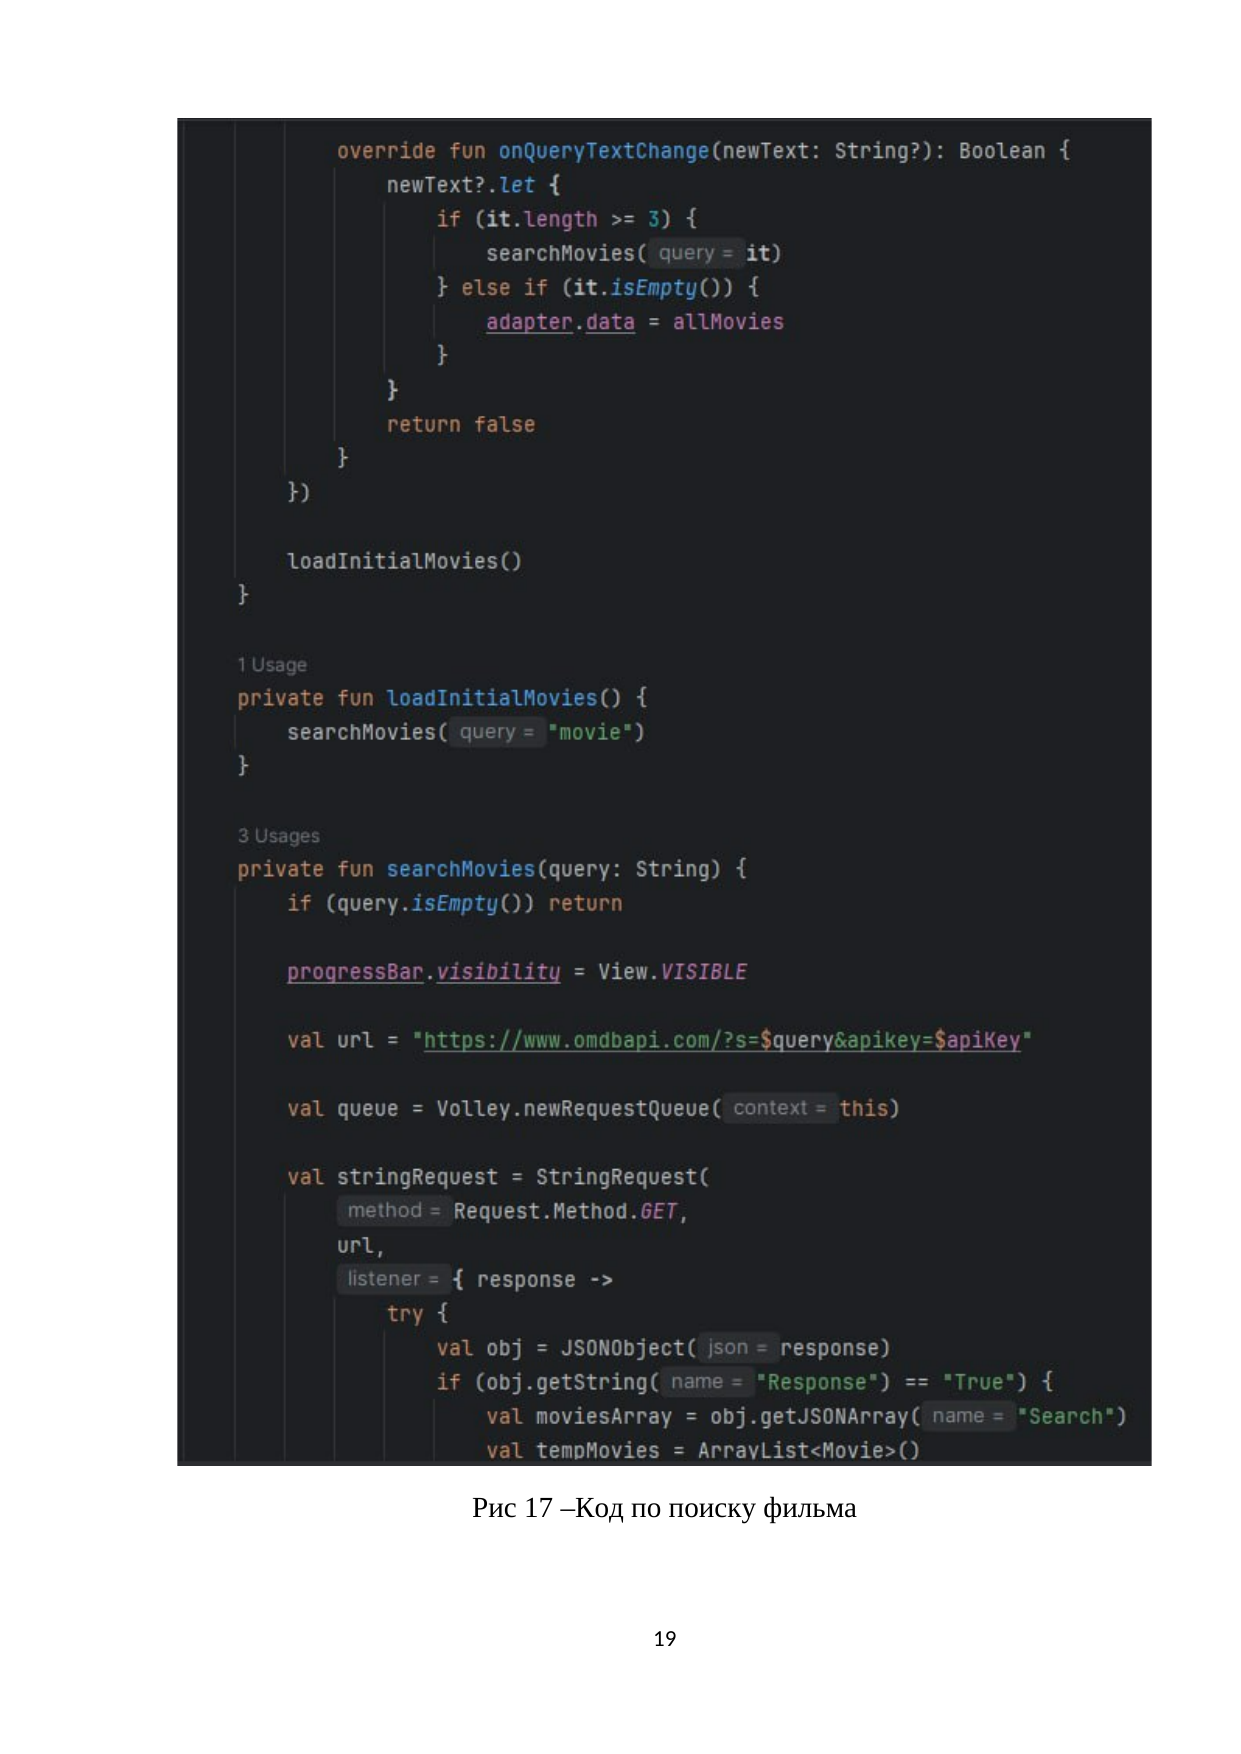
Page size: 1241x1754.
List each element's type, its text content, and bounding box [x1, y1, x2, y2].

text Рис 17 –Код по поиску фильма [177, 1491, 1152, 1524]
picture [177, 118, 1152, 1466]
